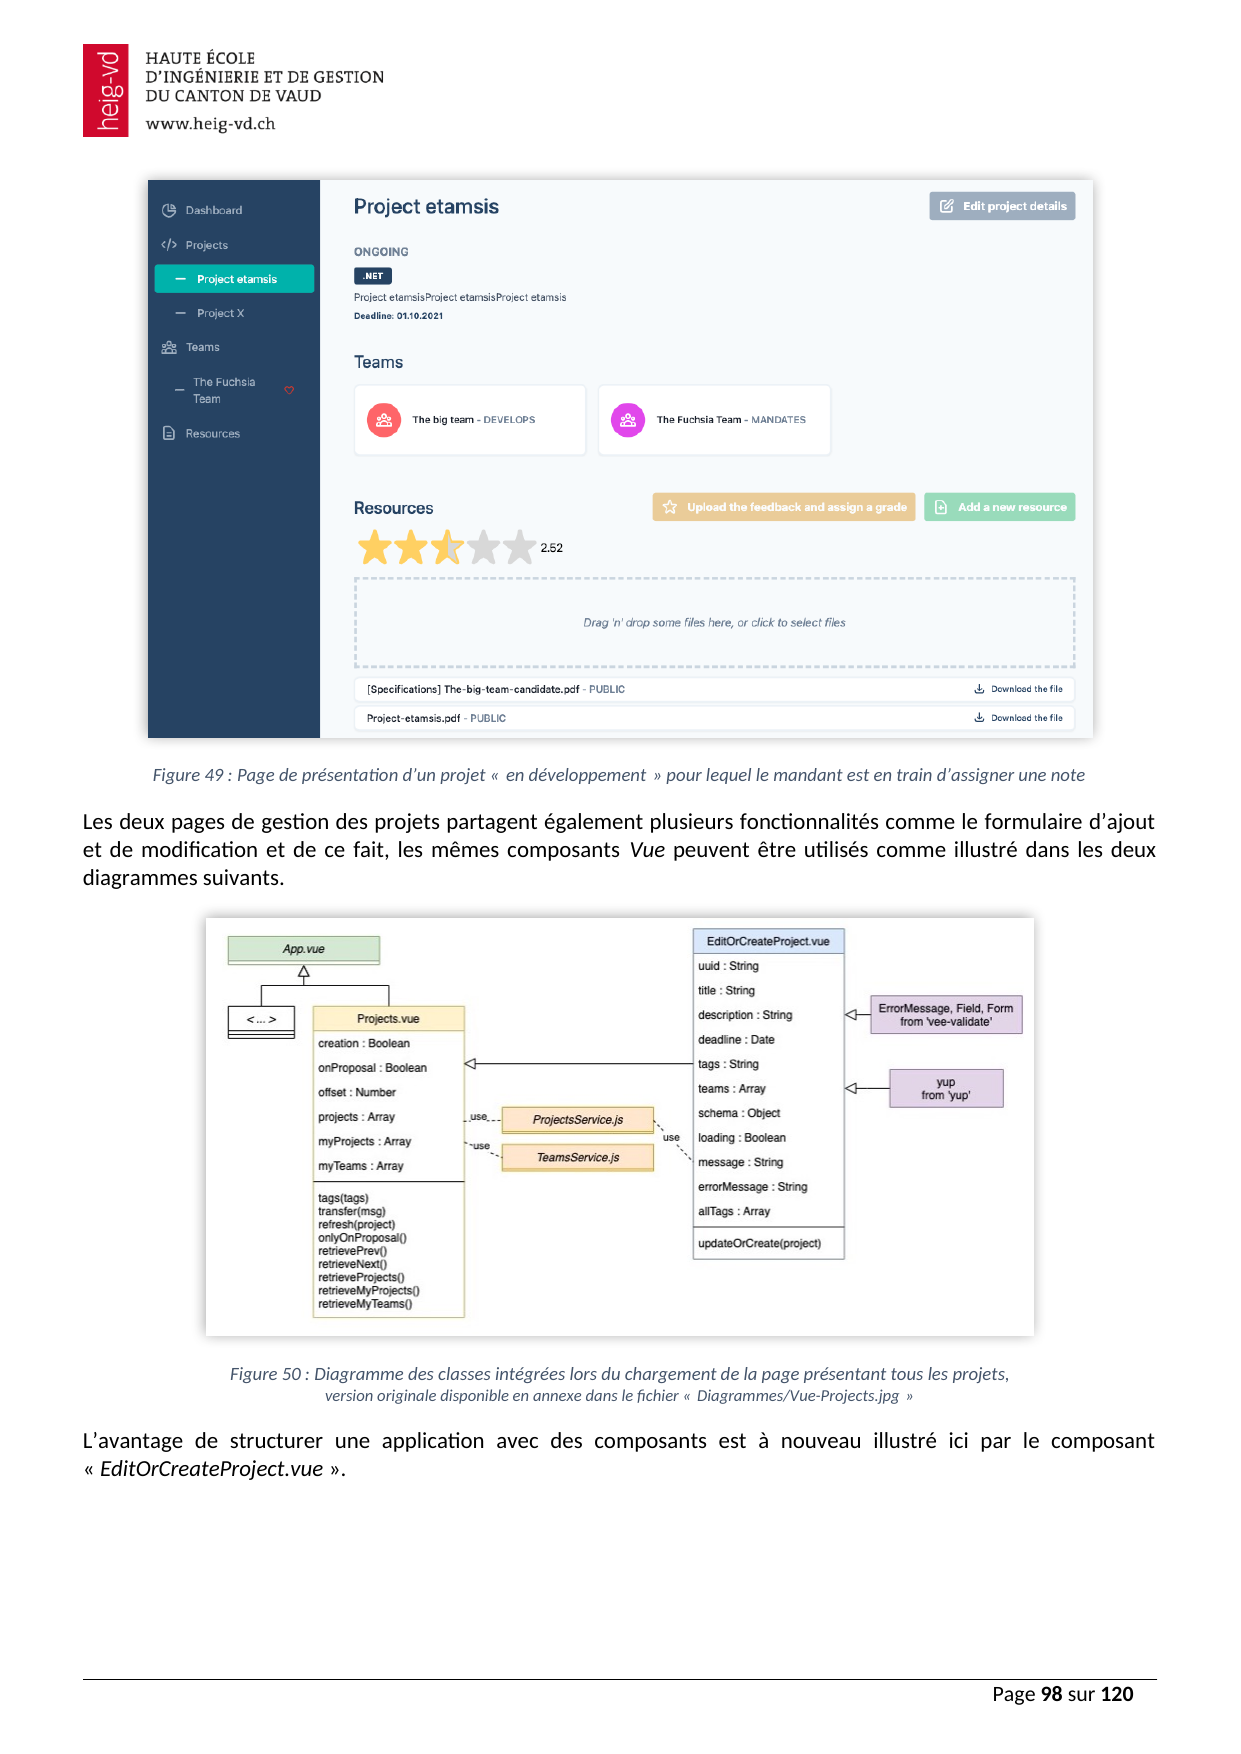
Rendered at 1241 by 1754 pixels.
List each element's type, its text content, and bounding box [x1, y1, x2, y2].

picture [206, 918, 1034, 1336]
picture [148, 180, 1093, 738]
text Les deux pages de gestion des projets partagent également plusieurs fonctionnalités comme le formulaire d’ajout et de modification et de ce fait, les mêmes composants Vue peuvent être utilisés comme illustré dans les deux diagrammes suivants. [83, 807, 1157, 891]
text L’avantage de structurer une application avec des composants est à nouveau illustré ici par le composant « EditOrCreateProject.vue ». [83, 1426, 1157, 1482]
text Figure 50 : Diagramme des classes intégrées lors du chargement de la page présentant tous les projets, version originale disponible en annexe dans le fichier « Diagrammes/Vue-Projects.jpg » [83, 1362, 1157, 1406]
text Figure 49 : Page de présentation d’un projet « en développement » pour lequel le mandant est en train d’assigner une note [83, 763, 1157, 786]
picture [83, 44, 384, 137]
